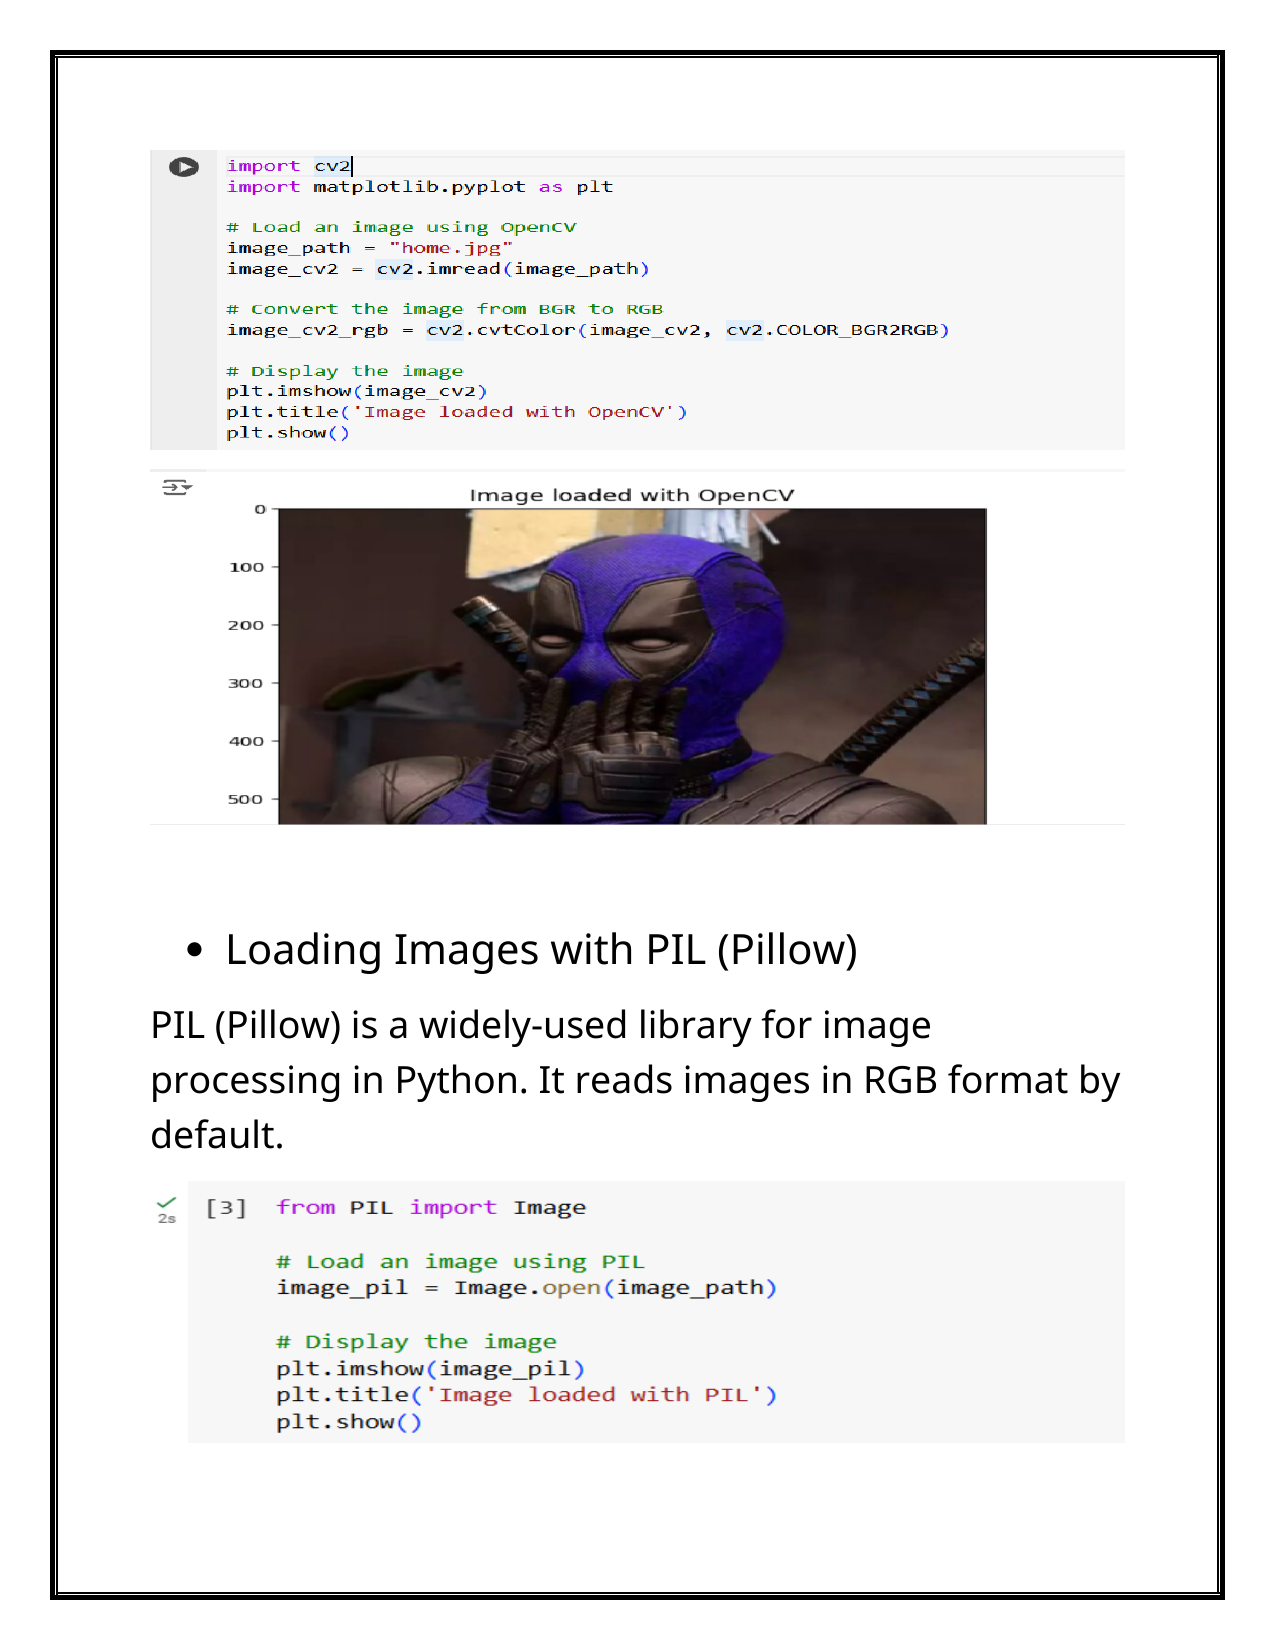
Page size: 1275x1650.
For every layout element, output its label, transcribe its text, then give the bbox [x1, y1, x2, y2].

picture [150, 469, 1125, 830]
picture [150, 1180, 1125, 1443]
text PIL (Pillow) is a widely-used library for image processing in Python. It reads images in RGB format by default. [150, 998, 1125, 1159]
picture [150, 150, 1125, 450]
list Loading Images with PIL (Pillow) [187, 920, 1125, 977]
